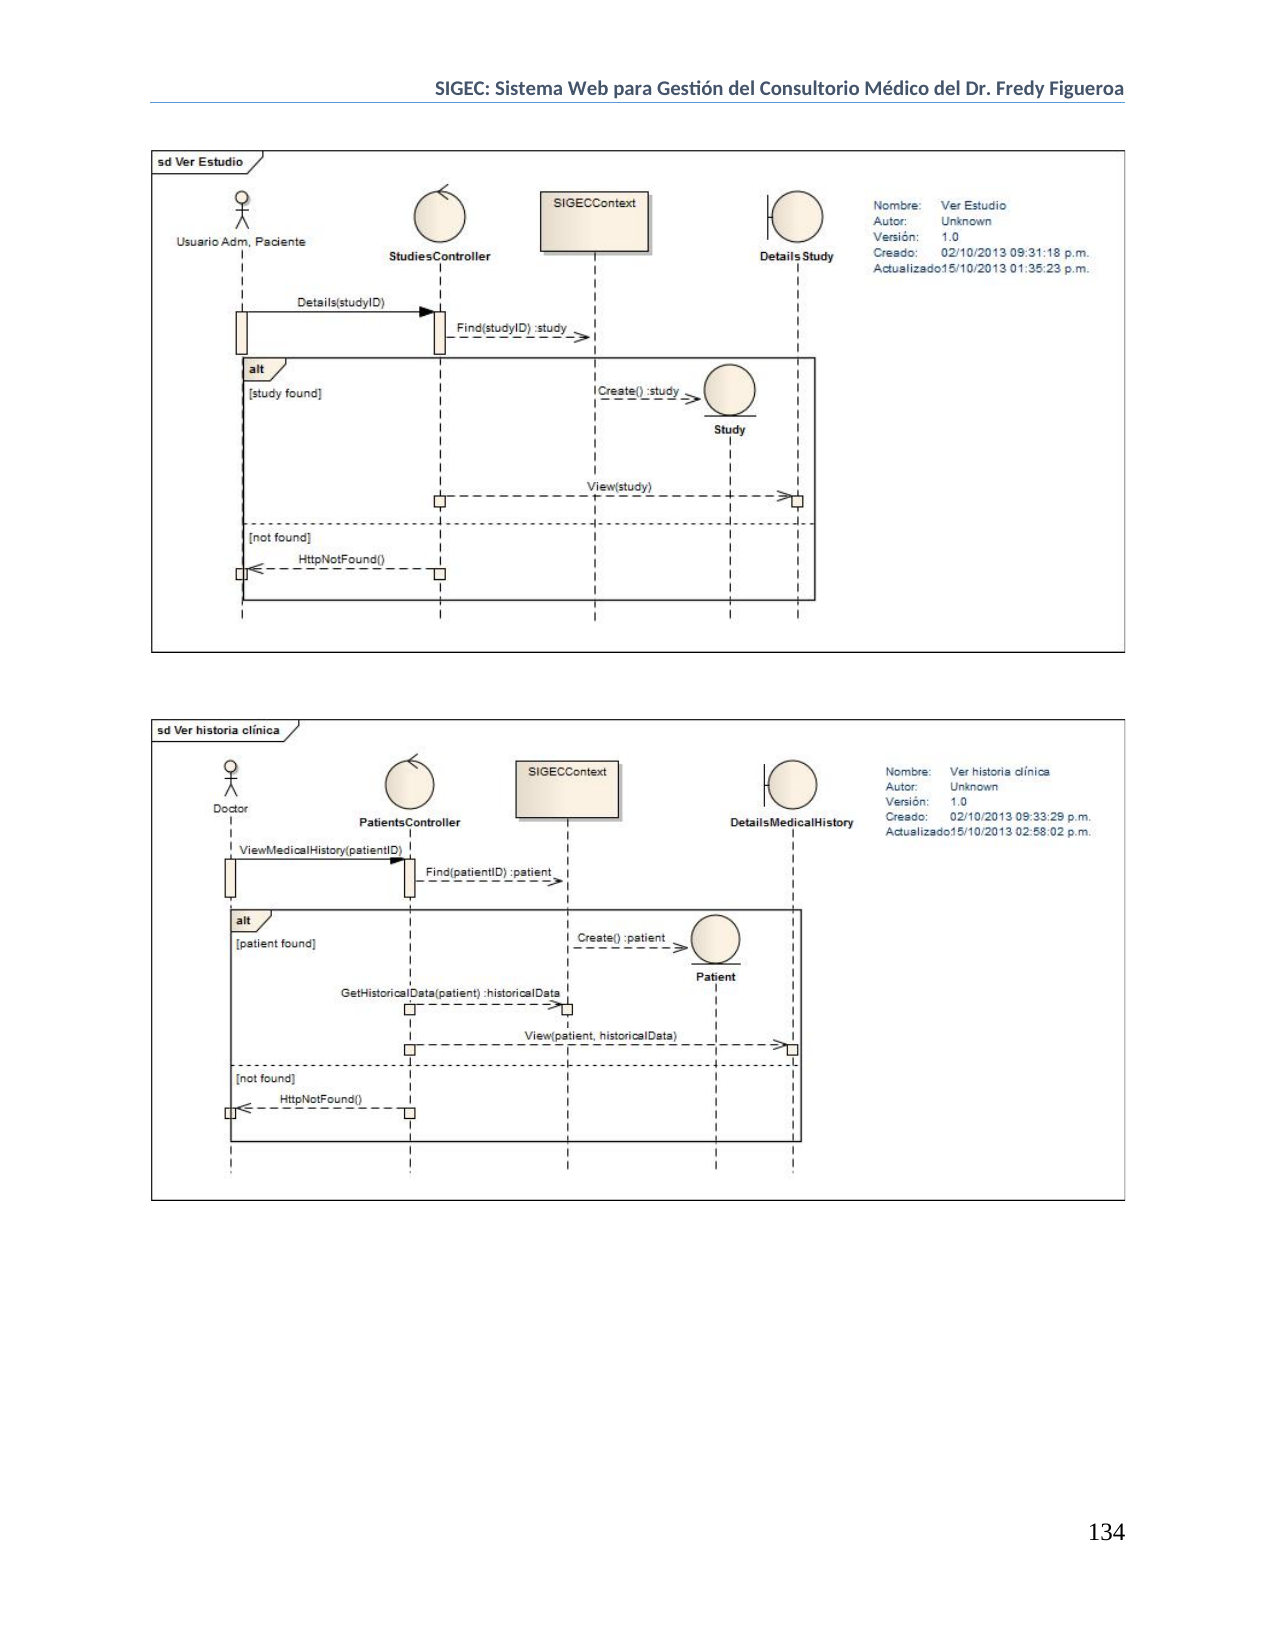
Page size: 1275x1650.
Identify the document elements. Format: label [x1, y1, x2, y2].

picture [150, 718, 1125, 1201]
picture [150, 150, 1125, 653]
